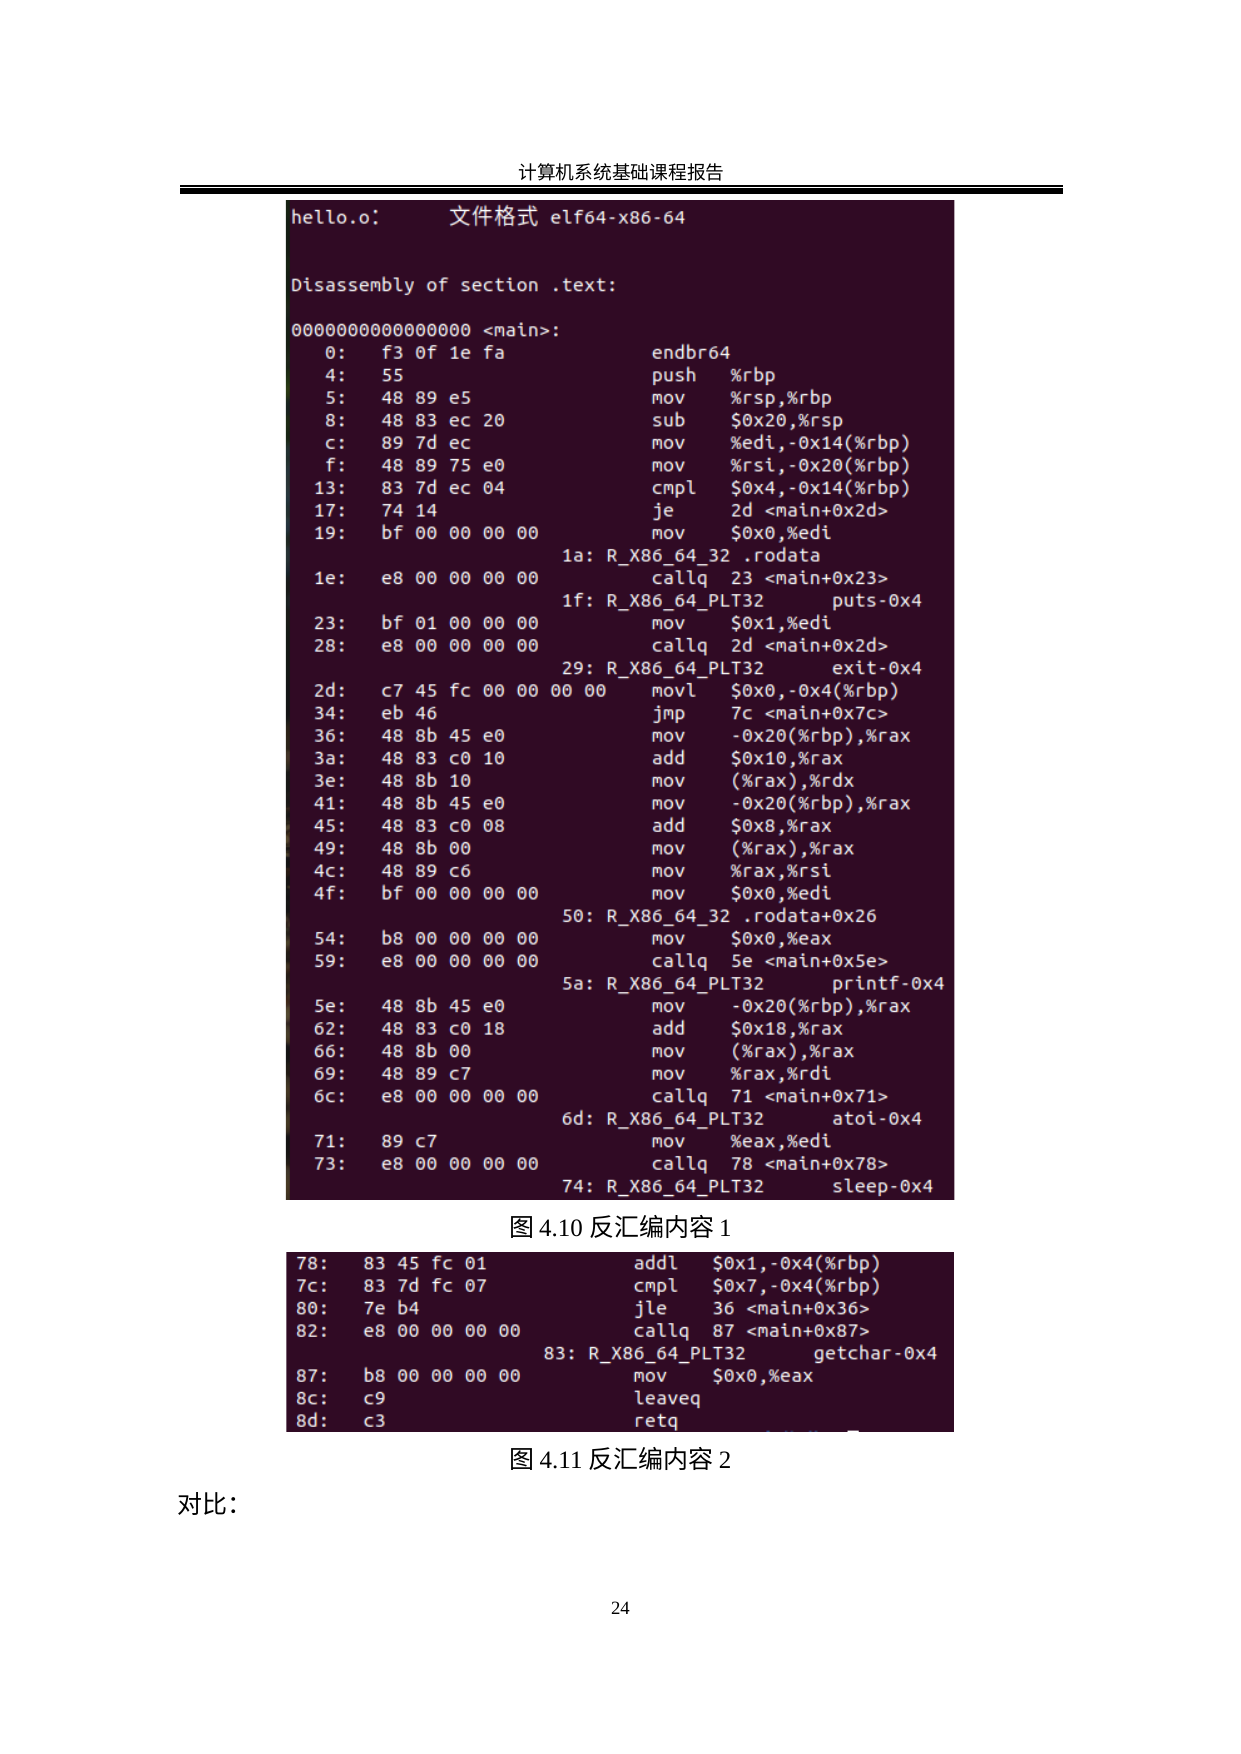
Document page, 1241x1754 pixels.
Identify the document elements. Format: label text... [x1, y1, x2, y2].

picture [285, 200, 955, 1200]
text 图4.11 反汇编内容2 [177, 1439, 1063, 1475]
picture [286, 1252, 954, 1432]
text 对比： [177, 1484, 1063, 1521]
text 图4.10 反汇编内容1 [177, 1207, 1063, 1243]
